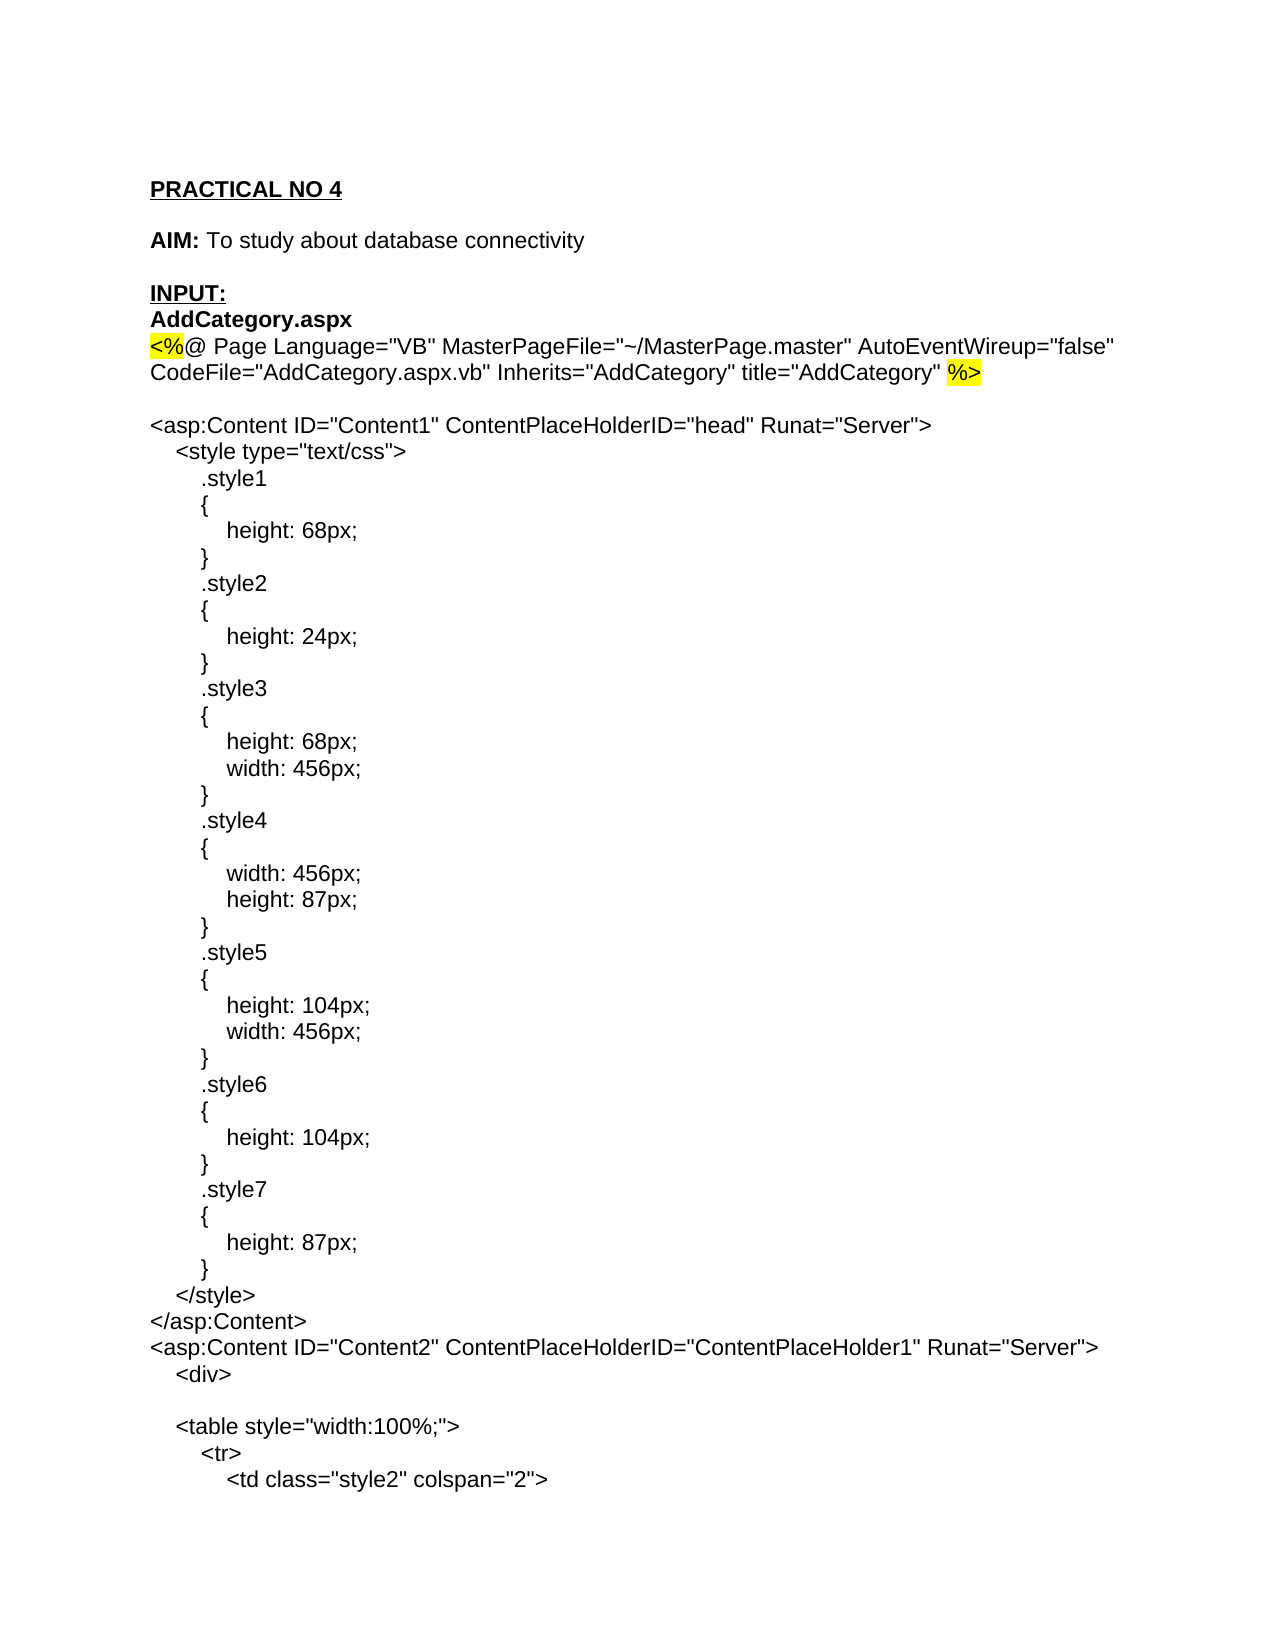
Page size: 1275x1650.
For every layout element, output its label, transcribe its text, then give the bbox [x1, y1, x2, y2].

text { [150, 1202, 1125, 1229]
text } [150, 1044, 1125, 1071]
text <%@ Page Language="VB" MasterPageFile="~/MasterPage.master" AutoEventWireup="false" CodeFile="AddCategory.aspx.vb" Inherits="AddCategory" title="AddCategory" %> [150, 333, 1125, 386]
text <div> [150, 1361, 1125, 1387]
text } [150, 913, 1125, 939]
text <asp:Content ID="Content1" ContentPlaceHolderID="head" Runat="Server"> [150, 412, 1125, 438]
text width: 456px; [150, 754, 1125, 781]
text .style1 [150, 464, 1125, 491]
text width: 456px; [150, 860, 1125, 886]
text AddCategory.aspx [150, 306, 1125, 333]
text { [150, 833, 1125, 860]
text height: 68px; [150, 517, 1125, 544]
text { [150, 965, 1125, 992]
text height: 24px; [150, 623, 1125, 649]
text <tr> [150, 1440, 1125, 1466]
text PRACTICAL NO 4 [150, 176, 1125, 203]
text .style5 [150, 939, 1125, 965]
text { [150, 702, 1125, 728]
text </asp:Content> [150, 1308, 1125, 1334]
text height: 104px; [150, 992, 1125, 1018]
text } [150, 781, 1125, 807]
text { [150, 491, 1125, 517]
text } [150, 649, 1125, 675]
text height: 104px; [150, 1123, 1125, 1150]
text { [150, 596, 1125, 623]
text height: 87px; [150, 886, 1125, 913]
text <table style="width:100%;"> [150, 1413, 1125, 1440]
text width: 456px; [150, 1018, 1125, 1044]
text <td class="style2" colspan="2"> [150, 1466, 1125, 1492]
text .style4 [150, 807, 1125, 833]
text AIM: To study about database connectivity [150, 227, 1125, 254]
text INPUT: [150, 280, 1125, 306]
text .style3 [150, 675, 1125, 702]
text <asp:Content ID="Content2" ContentPlaceHolderID="ContentPlaceHolder1" Runat="Server"> [150, 1334, 1125, 1361]
text } [150, 544, 1125, 570]
text height: 68px; [150, 728, 1125, 754]
text .style6 [150, 1071, 1125, 1097]
text } [150, 1255, 1125, 1282]
text <style type="text/css"> [150, 438, 1125, 464]
text .style2 [150, 570, 1125, 596]
text </style> [150, 1282, 1125, 1308]
text .style7 [150, 1176, 1125, 1202]
text } [150, 1150, 1125, 1176]
text height: 87px; [150, 1229, 1125, 1255]
text { [150, 1097, 1125, 1123]
